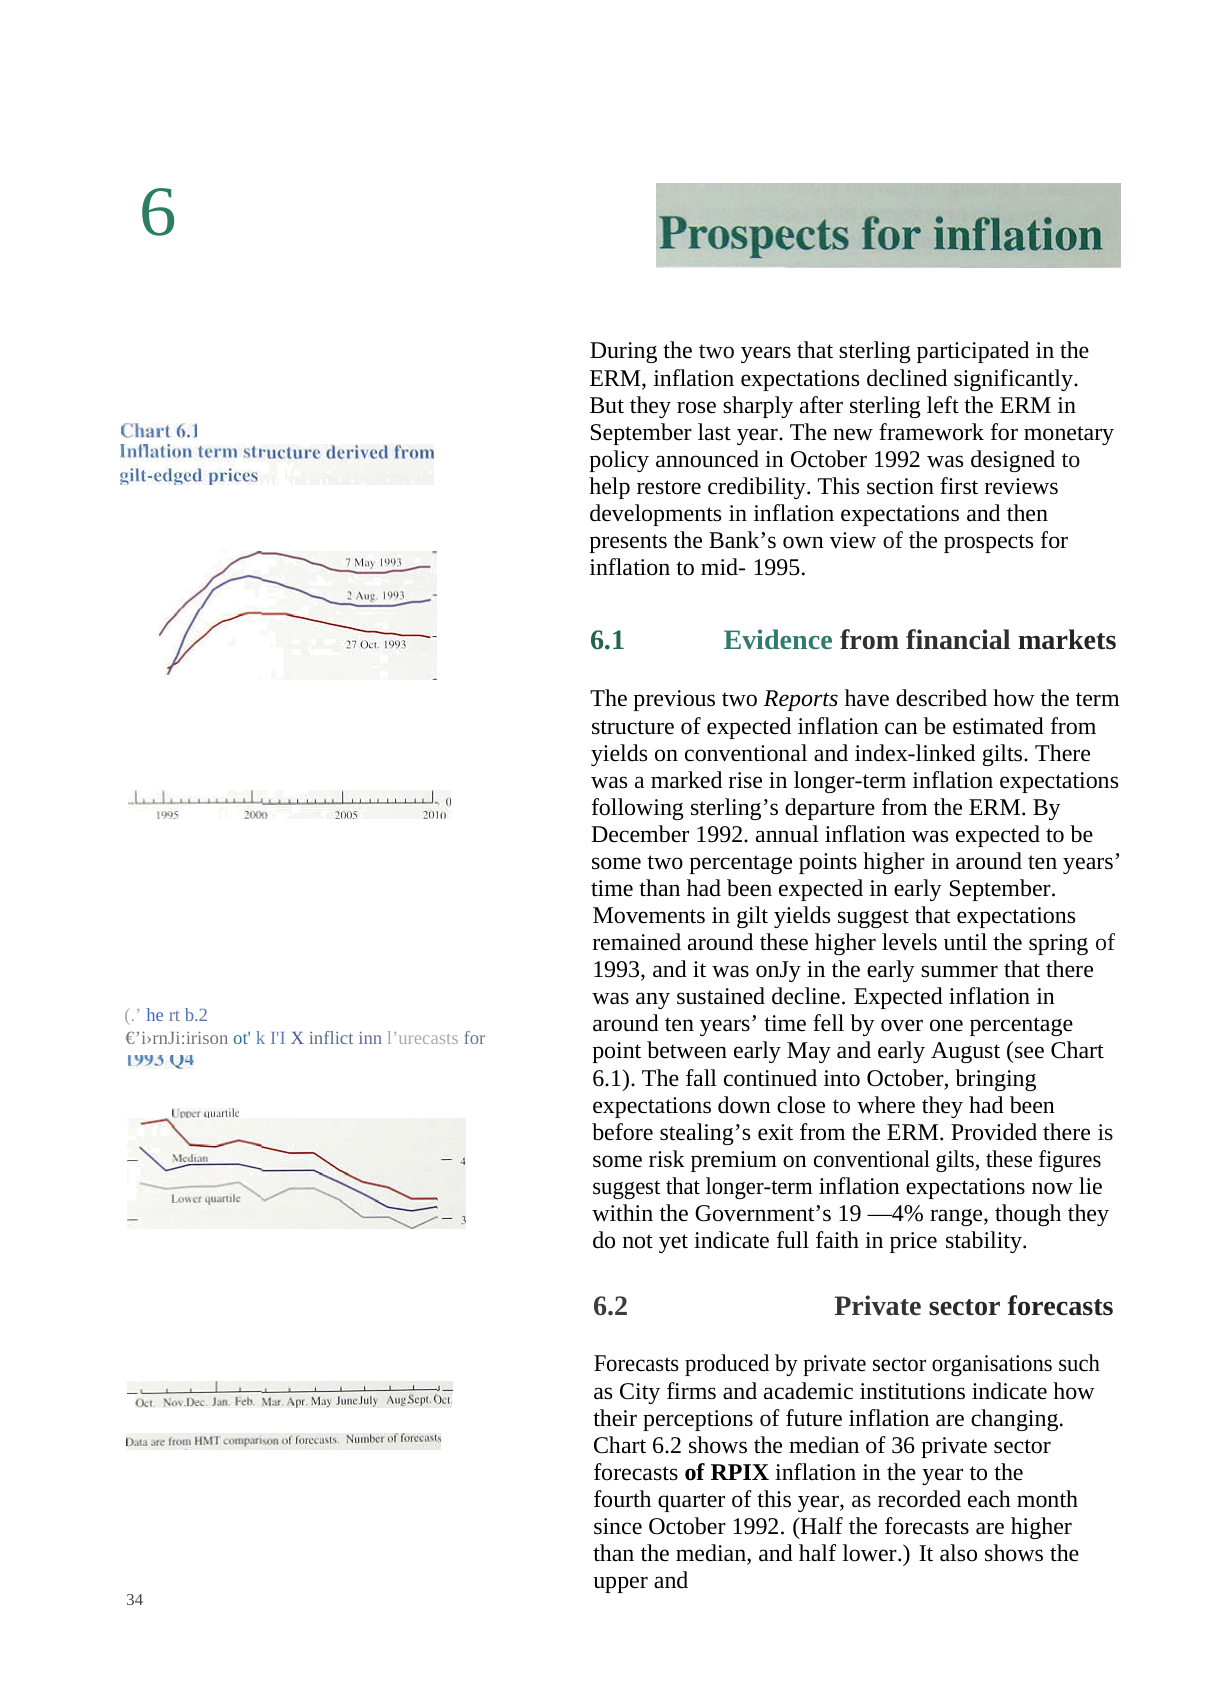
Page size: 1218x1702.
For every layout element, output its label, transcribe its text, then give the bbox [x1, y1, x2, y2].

picture [120, 444, 434, 485]
picture [127, 1055, 194, 1069]
picture [128, 790, 452, 819]
text The previous two Reports have described how the term structure of expected inflation can be estimated from yields on conventional and index-linked gilts. There was a marked rise in longer-term inflation expectations following sterling’s departure from the ERM. By December 1992. annual inflation was expected to be some two percentage points higher in around ten years’ time than had been expected in early September. [590, 685, 1124, 902]
picture [121, 423, 198, 438]
text Forecasts produced by private sector organisations such as City firms and academic institutions indicate how their perceptions of future inflation are changing. [593, 1350, 1117, 1431]
subtitle Private sector forecasts [593, 1289, 1134, 1321]
picture [158, 551, 437, 680]
text Chart 6.2 shows the median of 36 private sector forecasts of RPIX inflation in the year to the fourth quarter of this year, as recorded each month since October 1992. (Half the forecasts are higher than the median, and half lower.) It also shows the upper and [593, 1431, 1086, 1594]
text Movements in gilt yields suggest that expectations remained around these higher levels until the spring of 1993, and it was onJy in the early summer that there was any sustained decline. Expected inflation in around ten years’ time fell by over one percentage point between early May and early August (see Chart 6.1). The fall continued into October, bringing expectations down close to where they had been before stealing’s exit from the ERM. Provided there is some risk premium on conventional gilts, these figures suggest that longer-term inflation expectations now lie within the Government’s 19 —4% range, though they do not yet indicate full faith in price stability. [592, 902, 1117, 1254]
picture [126, 1433, 442, 1450]
picture [127, 1381, 453, 1408]
text 6 [139, 169, 487, 251]
picture [127, 1108, 466, 1229]
text €’i›rnJi:irison ot' k I'I X inflict inn l’urecasts for [125, 1027, 487, 1049]
text 34 [126, 1590, 487, 1609]
text During the two years that sterling participated in the ERM, inflation expectations declined significantly. But they rose sharply after sterling left the ERM in September last year. The new framework for monetary policy announced in October 1992 was designed to help restore credibility. This section first reviews developments in inflation expectations and then presents the Bank’s own view of the prospects for inflation to mid- 1995. [589, 337, 1117, 581]
subtitle Evidence from financial markets [590, 623, 1134, 655]
picture [656, 183, 1121, 268]
text (.’ he rt b.2 [124, 1004, 487, 1026]
